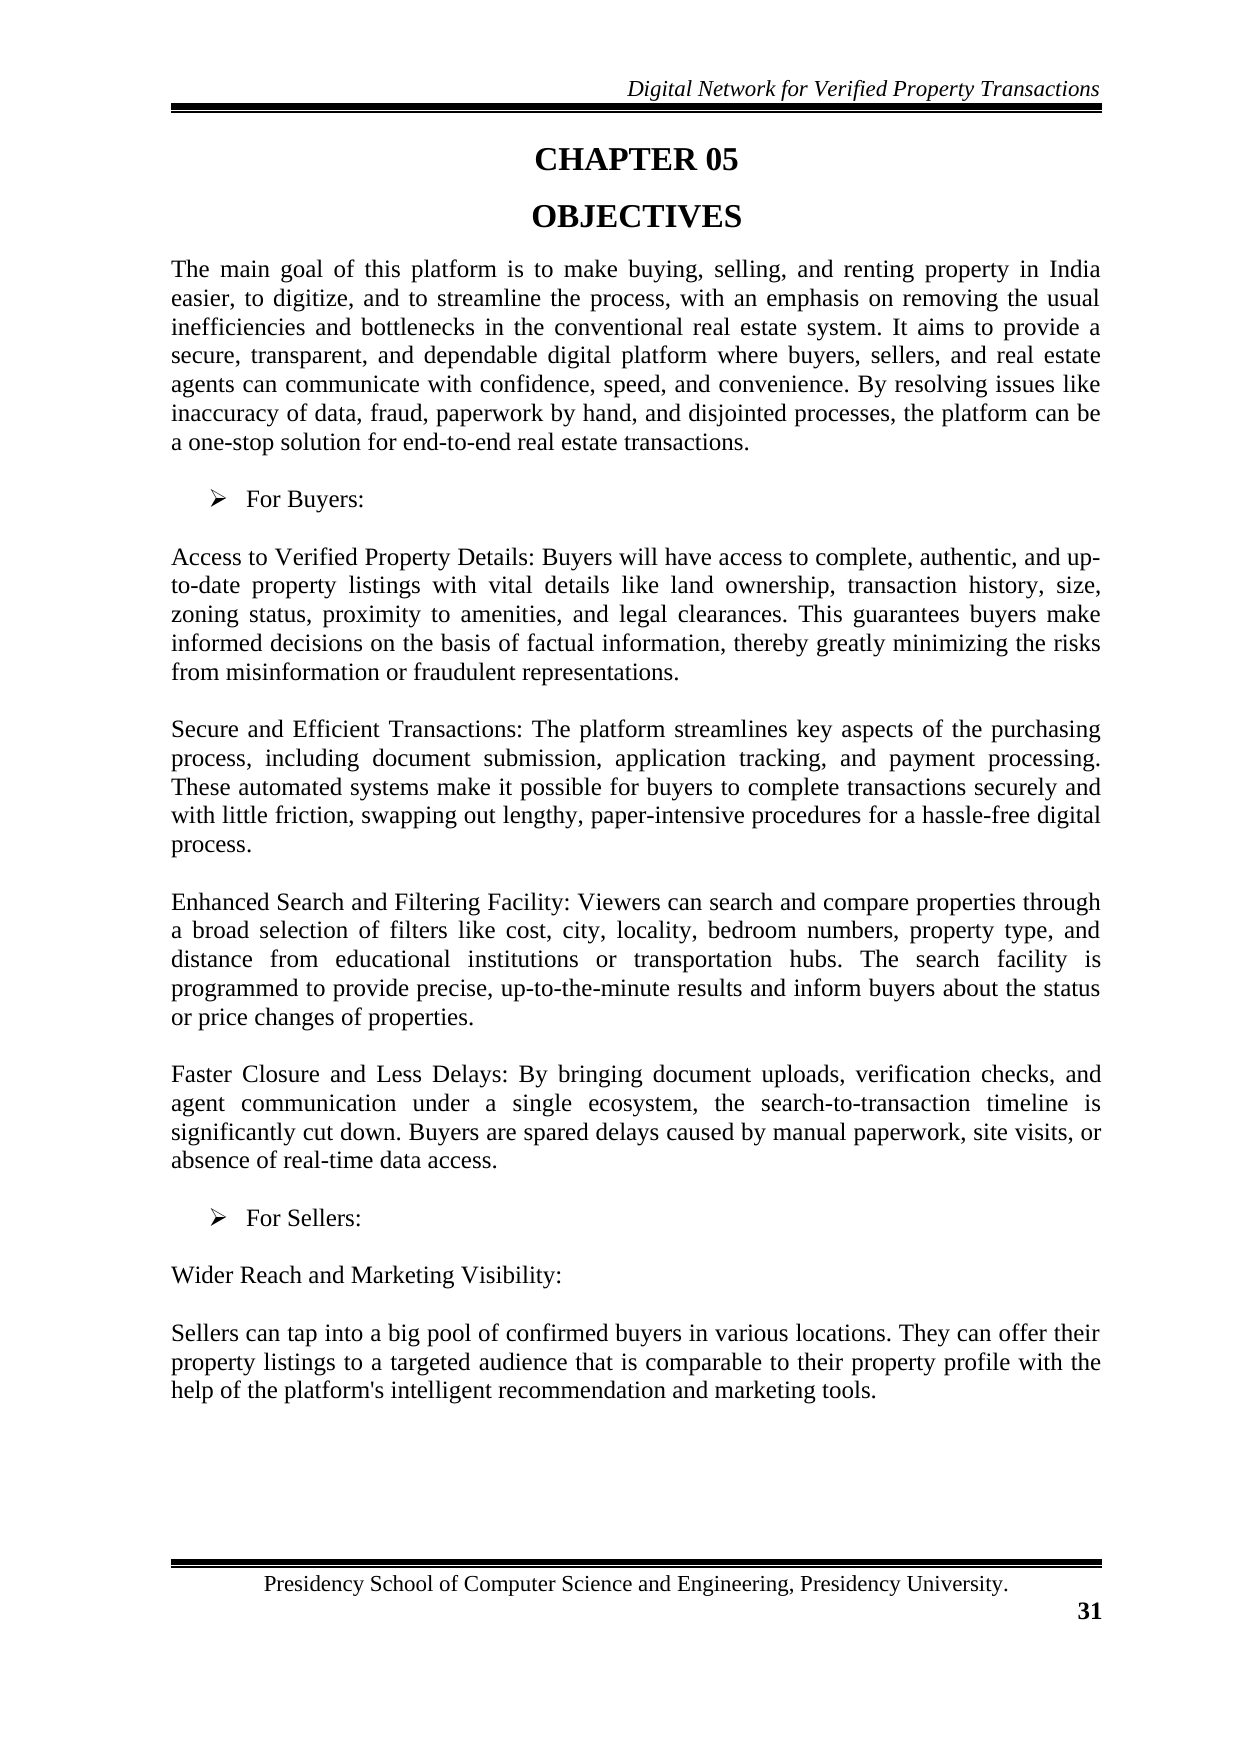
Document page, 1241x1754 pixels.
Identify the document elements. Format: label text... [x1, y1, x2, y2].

list For Sellers: [208, 1203, 1102, 1232]
text Access to Verified Property Details: Buyers will have access to complete, authentic, and up-to-date property listings with vital details like land ownership, transaction history, size, zoning status, proximity to amenities, and legal clearances. This guarantees buyers make informed decisions on the basis of factual information, thereby greatly minimizing the risks from misinformation or fraudulent representations. [171, 542, 1102, 685]
list For Buyers: [208, 484, 1102, 513]
text The main goal of this platform is to make buying, selling, and renting property in India easier, to digitize, and to streamline the process, with an emphasis on removing the usual inefficiencies and bottlenecks in the conventional real estate system. It aims to provide a secure, transparent, and dependable digital platform where buyers, sellers, and real estate agents can communicate with confidence, speed, and convenience. By resolving issues like inaccuracy of data, fraud, paperwork by hand, and disjointed processes, the platform can be a one-stop solution for end-to-end real estate transactions. [171, 254, 1102, 455]
text Secure and Efficient Transactions: The platform streamlines key aspects of the purchasing process, including document submission, application tracking, and payment processing. These automated systems make it possible for buyers to complete transactions securely and with little friction, swapping out lengthy, paper-intensive procedures for a hassle-free digital process. [171, 714, 1102, 858]
text Wider Reach and Marketing Visibility: [171, 1260, 1102, 1289]
text CHAPTER 05 [171, 139, 1102, 177]
text OBJECTIVES [171, 197, 1102, 235]
text Faster Closure and Less Delays: By bringing document uploads, verification checks, and agent communication under a single ecosystem, the search-to-transaction timeline is significantly cut down. Buyers are spared delays caused by manual paperwork, site visits, or absence of real-time data access. [171, 1059, 1102, 1174]
text Enhanced Search and Filtering Facility: Viewers can search and compare properties through a broad selection of filters like cost, city, locality, bedroom numbers, property type, and distance from educational institutions or transportation hubs. The search facility is programmed to provide precise, up-to-the-minute results and inform buyers about the status or price changes of properties. [171, 887, 1102, 1030]
text Sellers can tap into a big pool of confirmed buyers in various locations. They can offer their property listings to a targeted audience that is comparable to their property profile with the help of the platform's intelligent recommendation and marketing tools. [171, 1318, 1102, 1404]
